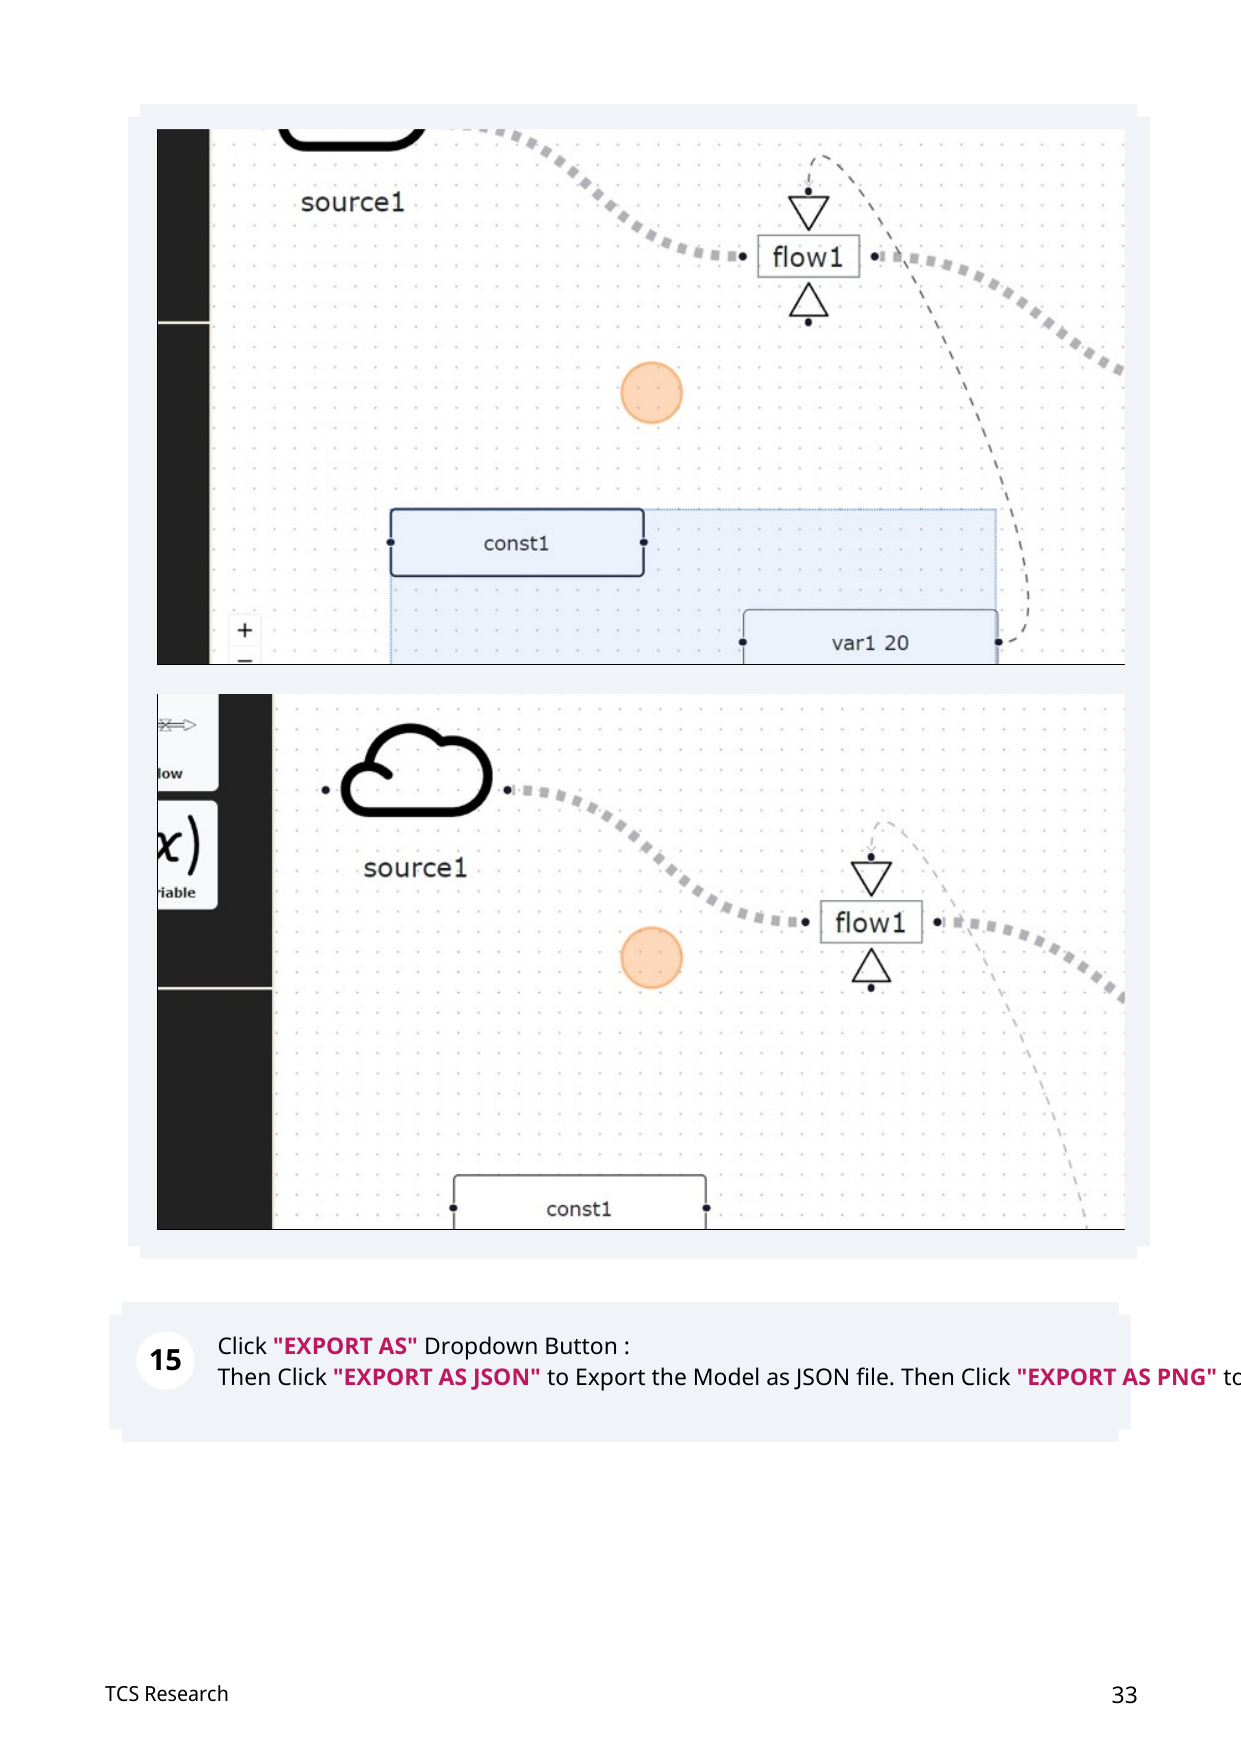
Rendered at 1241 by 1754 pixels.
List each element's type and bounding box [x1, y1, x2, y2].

picture [158, 694, 1124, 1229]
picture [158, 130, 1124, 664]
